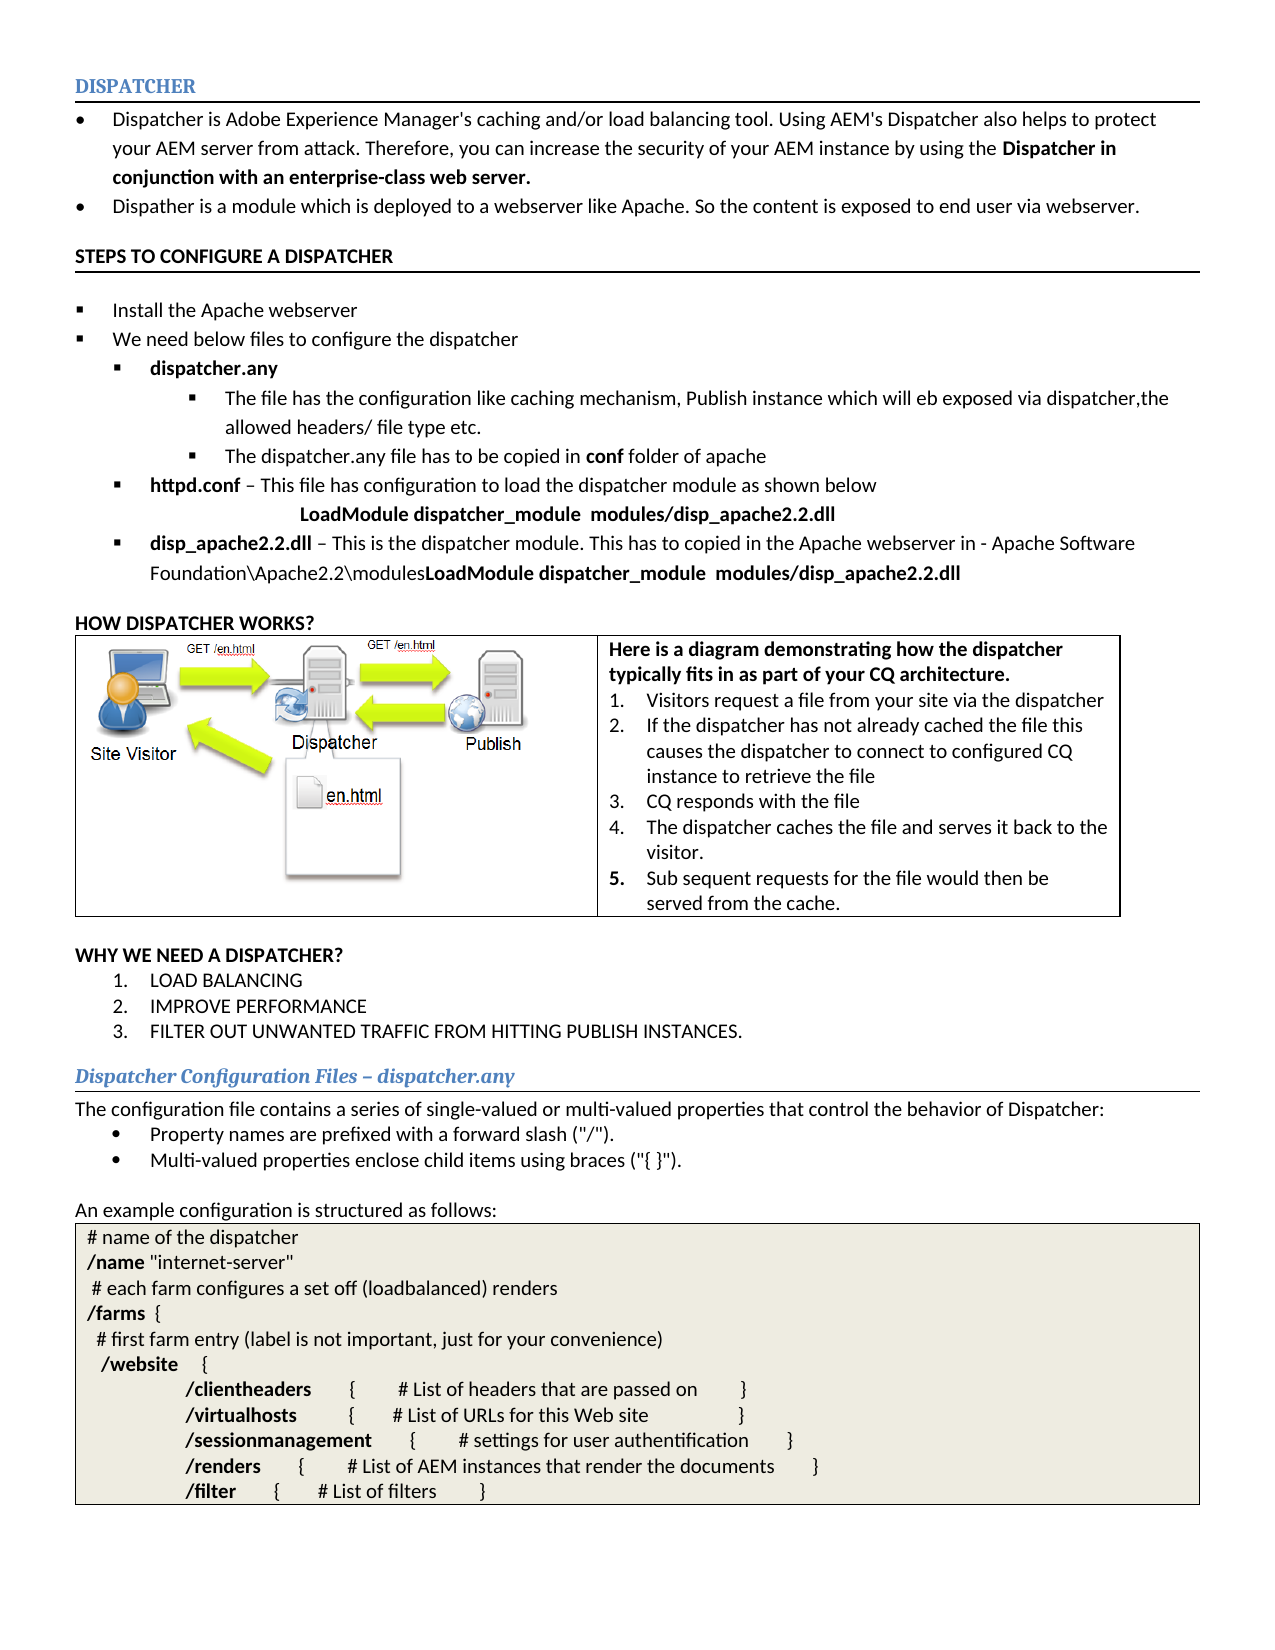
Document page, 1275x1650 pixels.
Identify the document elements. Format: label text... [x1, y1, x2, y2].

list IMPROVE PERFORMANCE [112, 993, 1200, 1018]
picture [86, 636, 531, 887]
list Property names are prefixed with a forward slash ("/"). [112, 1121, 1200, 1147]
text An example configuration is structured as follows: [75, 1198, 1200, 1223]
subtitle DISPATCHER [75, 75, 1200, 101]
text HOW DISPATCHER WORKS? [75, 610, 1200, 635]
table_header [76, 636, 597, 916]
list We need below files to configure the dispatcher [75, 326, 1200, 352]
list Multi-valued properties enclose child items using braces ("{ }"). [112, 1147, 1200, 1172]
list Dispatcher is Adobe Experience Manager's caching and/or load balancing tool. Using AEM's Dispatcher also helps to protect your AEM server from attack. Therefore, you can increase the security of your AEM instance by using the Dispatcher in conjunction with an enterprise-class web server. [75, 106, 1200, 190]
list httpd.conf – This file has configuration to load the dispatcher module as shown below [112, 472, 1200, 498]
list The file has the configuration like caching mechanism, Publish instance which will eb exposed via dispatcher,the allowed headers/ file type etc. [187, 385, 1200, 439]
text STEPS TO CONFIGURE A DISPATCHER [75, 244, 1200, 271]
text The configuration file contains a series of single-valued or multi-valued properties that control the behavior of Dispatcher: [75, 1096, 1200, 1121]
list Dispather is a module which is deployed to a webserver like Apache. So the content is exposed to end user via webserver. [75, 194, 1200, 219]
list dispatcher.any [112, 356, 1200, 381]
list LOAD BALANCING [112, 968, 1200, 993]
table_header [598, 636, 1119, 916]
text WHY WE NEED A DISPATCHER? [75, 942, 1200, 968]
list FILTER OUT UNWANTED TRAFFIC FROM HITTING PUBLISH INSTANCES. [112, 1018, 1200, 1044]
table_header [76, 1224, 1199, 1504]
list Install the Apache webserver [75, 297, 1200, 323]
list disp_apache2.2.dll – This is the dispatcher module. This has to copied in the Apache webserver in - Apache Software Foundation\Apache2.2\modulesLoadModule dispatcher_module modules/disp_apache2.2.dll [112, 531, 1200, 585]
list The dispatcher.any file has to be copied in conf folder of apache [187, 443, 1200, 468]
list LoadModule dispatcher_module modules/disp_apache2.2.dll [300, 501, 1200, 527]
subtitle Dispatcher Configuration Files – dispatcher.any [75, 1065, 1200, 1091]
